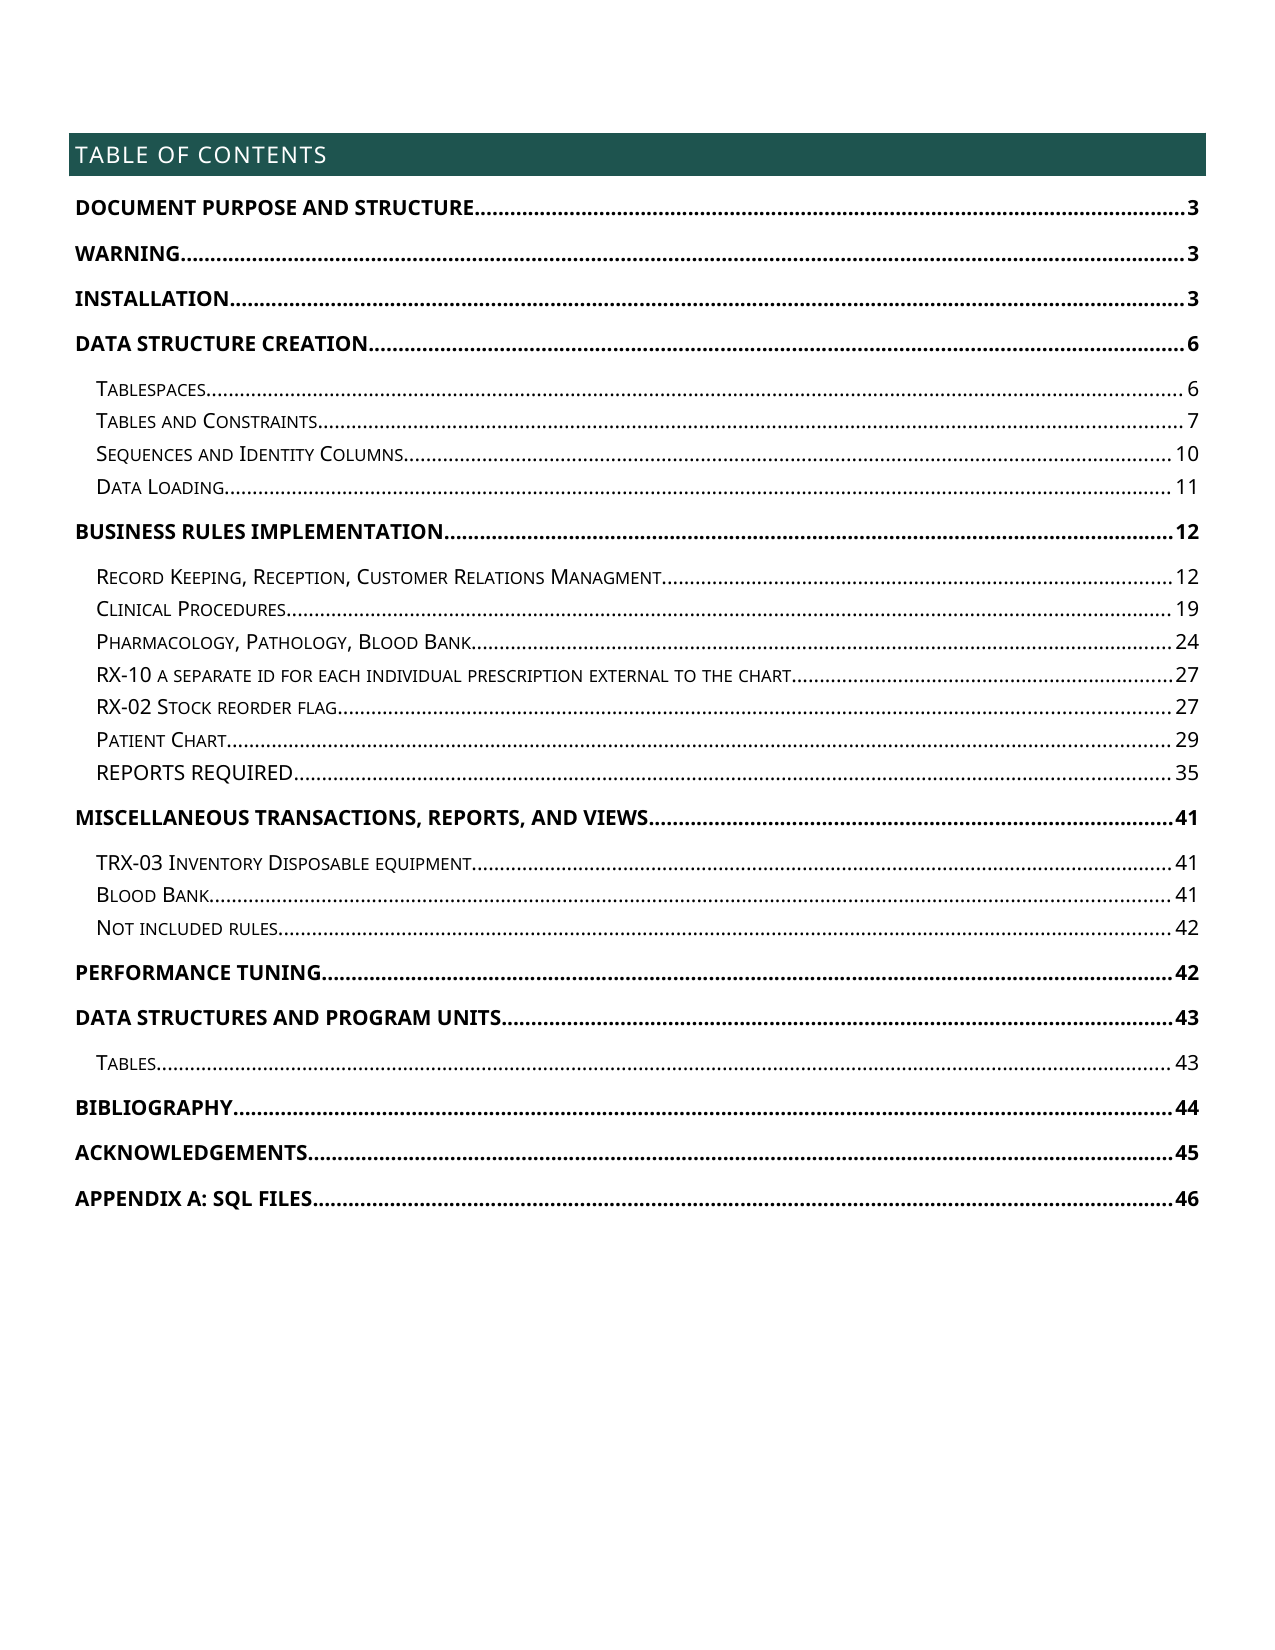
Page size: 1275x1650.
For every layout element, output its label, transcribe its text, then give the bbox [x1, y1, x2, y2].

text BUSINESS RULES IMPLEMENTATION 12 [75, 517, 1200, 545]
text Tablespaces 6 [96, 374, 1200, 402]
text Record Keeping, Reception, Customer Relations Managment 12 [96, 562, 1200, 590]
text DATA STRUCTURES AND PROGRAM UNITS 43 [75, 1003, 1200, 1032]
text Data Loading 11 [96, 472, 1200, 500]
text DATA STRUCTURE CREATION 6 [75, 329, 1200, 357]
text PERFORMANCE TUNING 42 [75, 958, 1200, 987]
text RX-02 Stock reorder flag 27 [96, 692, 1200, 721]
text DOCUMENT PURPOSE AND STRUCTURE 3 [75, 193, 1200, 222]
text WARNING 3 [75, 239, 1200, 267]
text Not included rules 42 [96, 913, 1200, 941]
text ACKNOWLEDGEMENTS 45 [75, 1138, 1200, 1167]
text Patient Chart 29 [96, 725, 1200, 753]
text APPENDIX A: SQL FILES 46 [75, 1184, 1200, 1212]
text REPORTS REQUIRED 35 [96, 758, 1200, 786]
text BIBLIOGRAPHY 44 [75, 1093, 1200, 1122]
text RX-10 a separate id for each individual prescription external to the chart 27 [96, 660, 1200, 688]
text Clinical Procedures 19 [96, 594, 1200, 623]
text Tables and Constraints 7 [96, 407, 1200, 435]
text Blood Bank 41 [96, 880, 1200, 909]
text MISCELLANEOUS TRANSACTIONS, REPORTS, AND VIEWS 41 [75, 803, 1200, 831]
text Tables 43 [96, 1048, 1200, 1077]
text TRX-03 Inventory Disposable equipment 41 [96, 848, 1200, 876]
text INSTALLATION 3 [75, 284, 1200, 312]
text Pharmacology, Pathology, Blood Bank 24 [96, 627, 1200, 656]
text Sequences and Identity Columns 10 [96, 439, 1200, 468]
subtitle TABLE OF CONTENTS [75, 139, 1200, 170]
